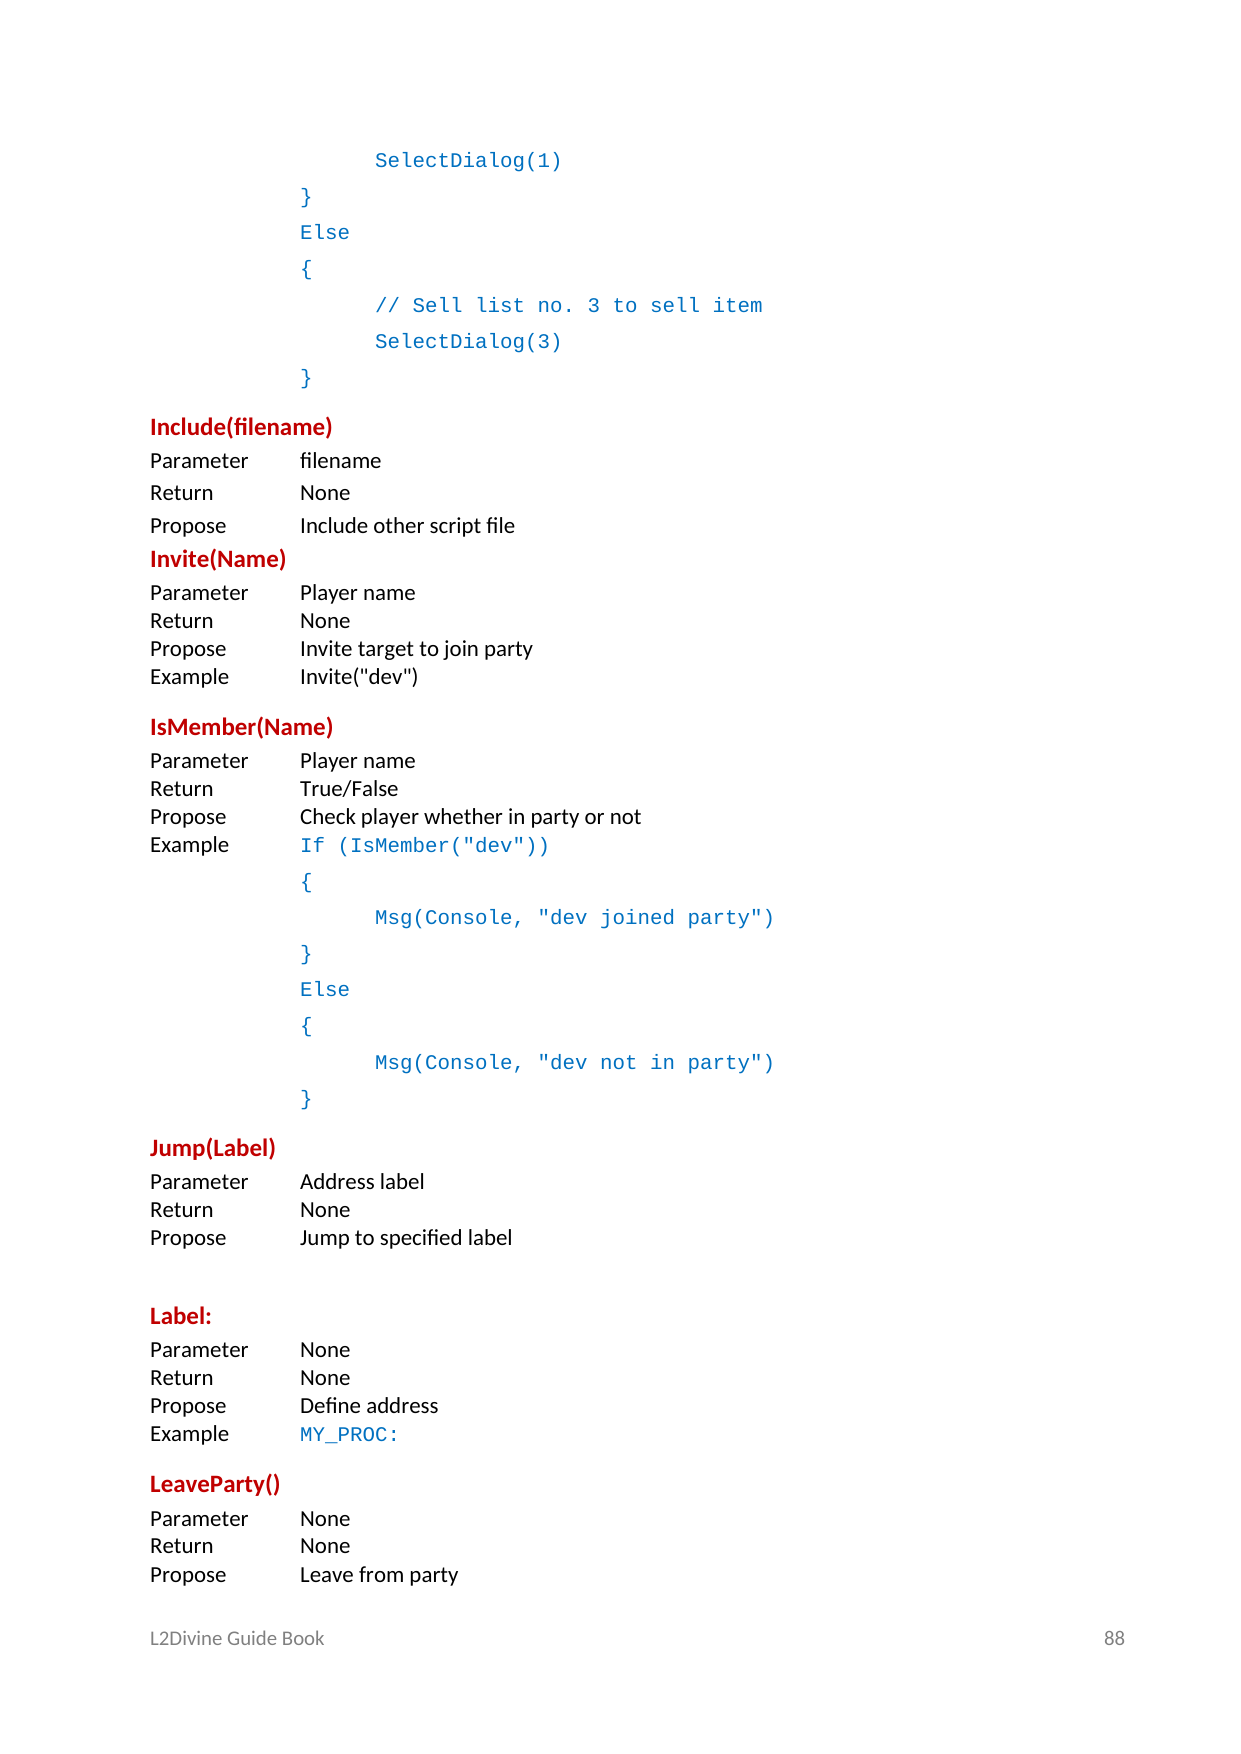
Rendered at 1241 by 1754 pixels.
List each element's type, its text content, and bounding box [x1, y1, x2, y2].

text { [225, 871, 1090, 894]
text Propose Include other script file [150, 511, 1090, 539]
text Parameter Address label [150, 1167, 1090, 1195]
text Return True/False [150, 774, 1090, 802]
text Parameter filename [150, 446, 1090, 474]
text Return None [150, 1532, 1090, 1560]
text { [225, 1016, 1090, 1039]
text Else [225, 979, 1090, 1003]
text Propose Leave from party [150, 1560, 1090, 1588]
text Msg(Console, "dev not in party") [225, 1052, 1090, 1075]
text } [225, 367, 1090, 391]
text Example If (IsMember("dev")) [150, 830, 1090, 858]
text Example MY_PROC: [150, 1419, 1090, 1448]
text { [225, 258, 1090, 282]
text Return None [150, 478, 1090, 507]
subtitle Label: [150, 1300, 1090, 1331]
text Propose Jump to specified label [150, 1223, 1090, 1251]
subtitle IsMember(Name) [150, 711, 1090, 741]
text Example Invite("dev") [150, 662, 1090, 690]
subtitle Include(filename) [150, 411, 1090, 442]
text // Sell list no. 3 to sell item [225, 294, 1090, 318]
text Msg(Console, "dev joined party") [225, 907, 1090, 931]
text Parameter Player name [150, 746, 1090, 774]
text } [225, 1088, 1090, 1111]
text Return None [150, 1363, 1090, 1391]
text Propose Invite target to join party [150, 634, 1090, 662]
text Parameter None [150, 1504, 1090, 1532]
text Propose Define address [150, 1391, 1090, 1419]
text Parameter Player name [150, 578, 1090, 606]
subtitle Jump(Label) [150, 1132, 1090, 1163]
text Parameter None [150, 1335, 1090, 1363]
text Return None [150, 606, 1090, 634]
text Else [225, 222, 1090, 246]
text Return None [150, 1195, 1090, 1223]
text } [225, 943, 1090, 967]
text SelectDialog(1) [225, 150, 1090, 174]
subtitle LeaveParty() [150, 1469, 1090, 1499]
text Propose Check player whether in party or not [150, 802, 1090, 830]
text } [225, 186, 1090, 210]
text SelectDialog(3) [225, 331, 1090, 354]
subtitle Invite(Name) [150, 543, 1090, 573]
